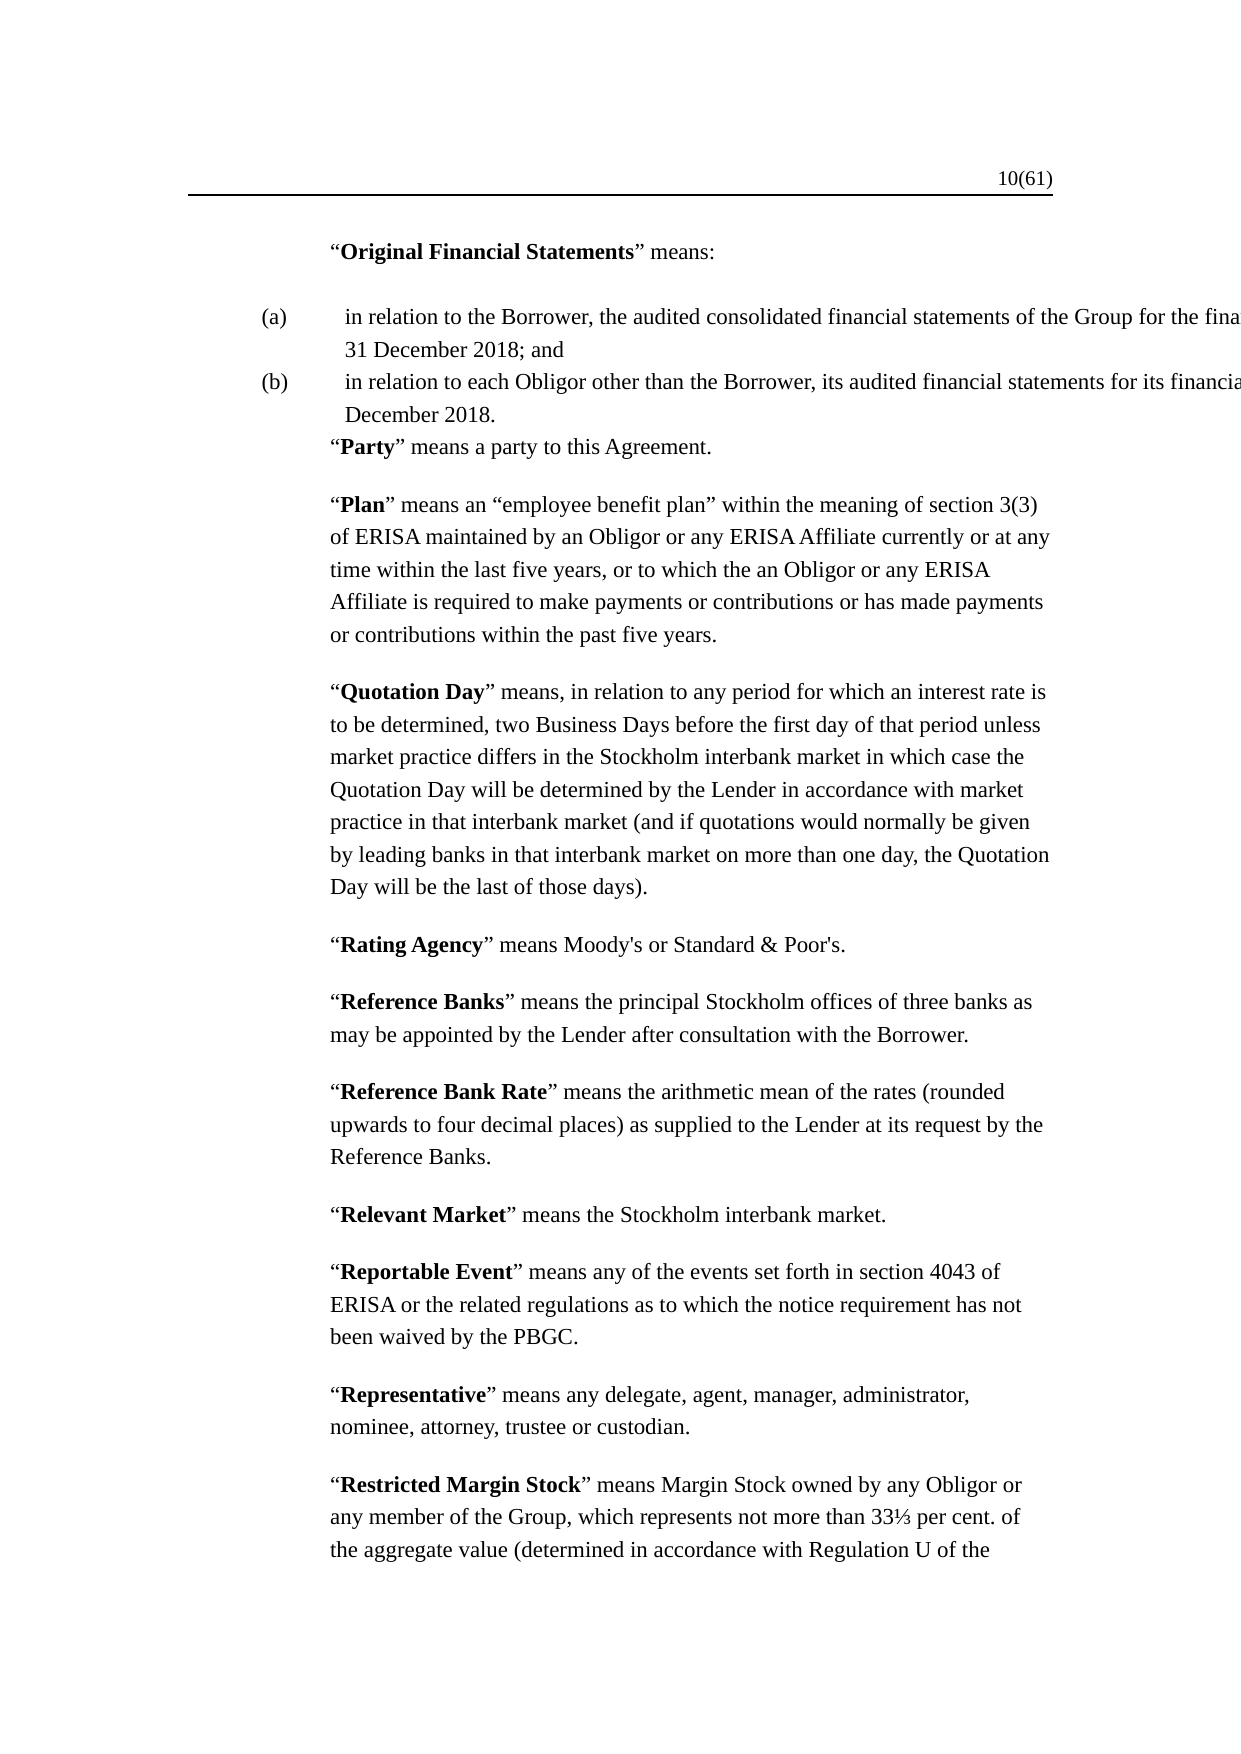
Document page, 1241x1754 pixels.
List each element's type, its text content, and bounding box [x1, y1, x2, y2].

text “Representative” means any delegate, agent, manager, administrator, nominee, attorney, trustee or custodian. [330, 1378, 1053, 1443]
text “Original Financial Statements” means: [330, 235, 1053, 268]
text 10(61) [187, 162, 1053, 196]
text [330, 1468, 1053, 1565]
text “Reportable Event” means any of the events set forth in section 4043 of ERISA or the related regulations as to which the notice requirement has not been waived by the PBGC. [330, 1255, 1053, 1353]
text “Reference Bank Rate” means the arithmetic mean of the rates (rounded upwards to four decimal places) as supplied to the Lender at its request by the Reference Banks. [330, 1075, 1053, 1173]
text “Relevant Market” means the Stockholm interbank market. [330, 1198, 1053, 1230]
text “Party” means a party to this Agreement. [330, 430, 1053, 463]
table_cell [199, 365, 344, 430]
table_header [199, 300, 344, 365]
text “Reference Banks” means the principal Stockholm offices of three banks as may be appointed by the Lender after consultation with the Borrower. [330, 985, 1053, 1050]
text “Plan” means an “employee benefit plan” within the meaning of section 3(3) of ERISA maintained by an Obligor or any ERISA Affiliate currently or at any time within the last five years, or to which the an Obligor or any ERISA Affiliate is required to make payments or contributions or has made payments or contributions within the past five years. [330, 488, 1053, 650]
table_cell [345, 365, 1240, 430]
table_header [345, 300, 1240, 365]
text “Quotation Day” means, in relation to any period for which an interest rate is to be determined, two Business Days before the first day of that period unless market practice differs in the Stockholm interbank market in which case the Quotation Day will be determined by the Lender in accordance with market practice in that interbank market (and if quotations would normally be given by leading banks in that interbank market on more than one day, the Quotation Day will be the last of those days). [330, 675, 1053, 903]
text “Rating Agency” means Moody's or Standard & Poor's. [330, 928, 1053, 960]
